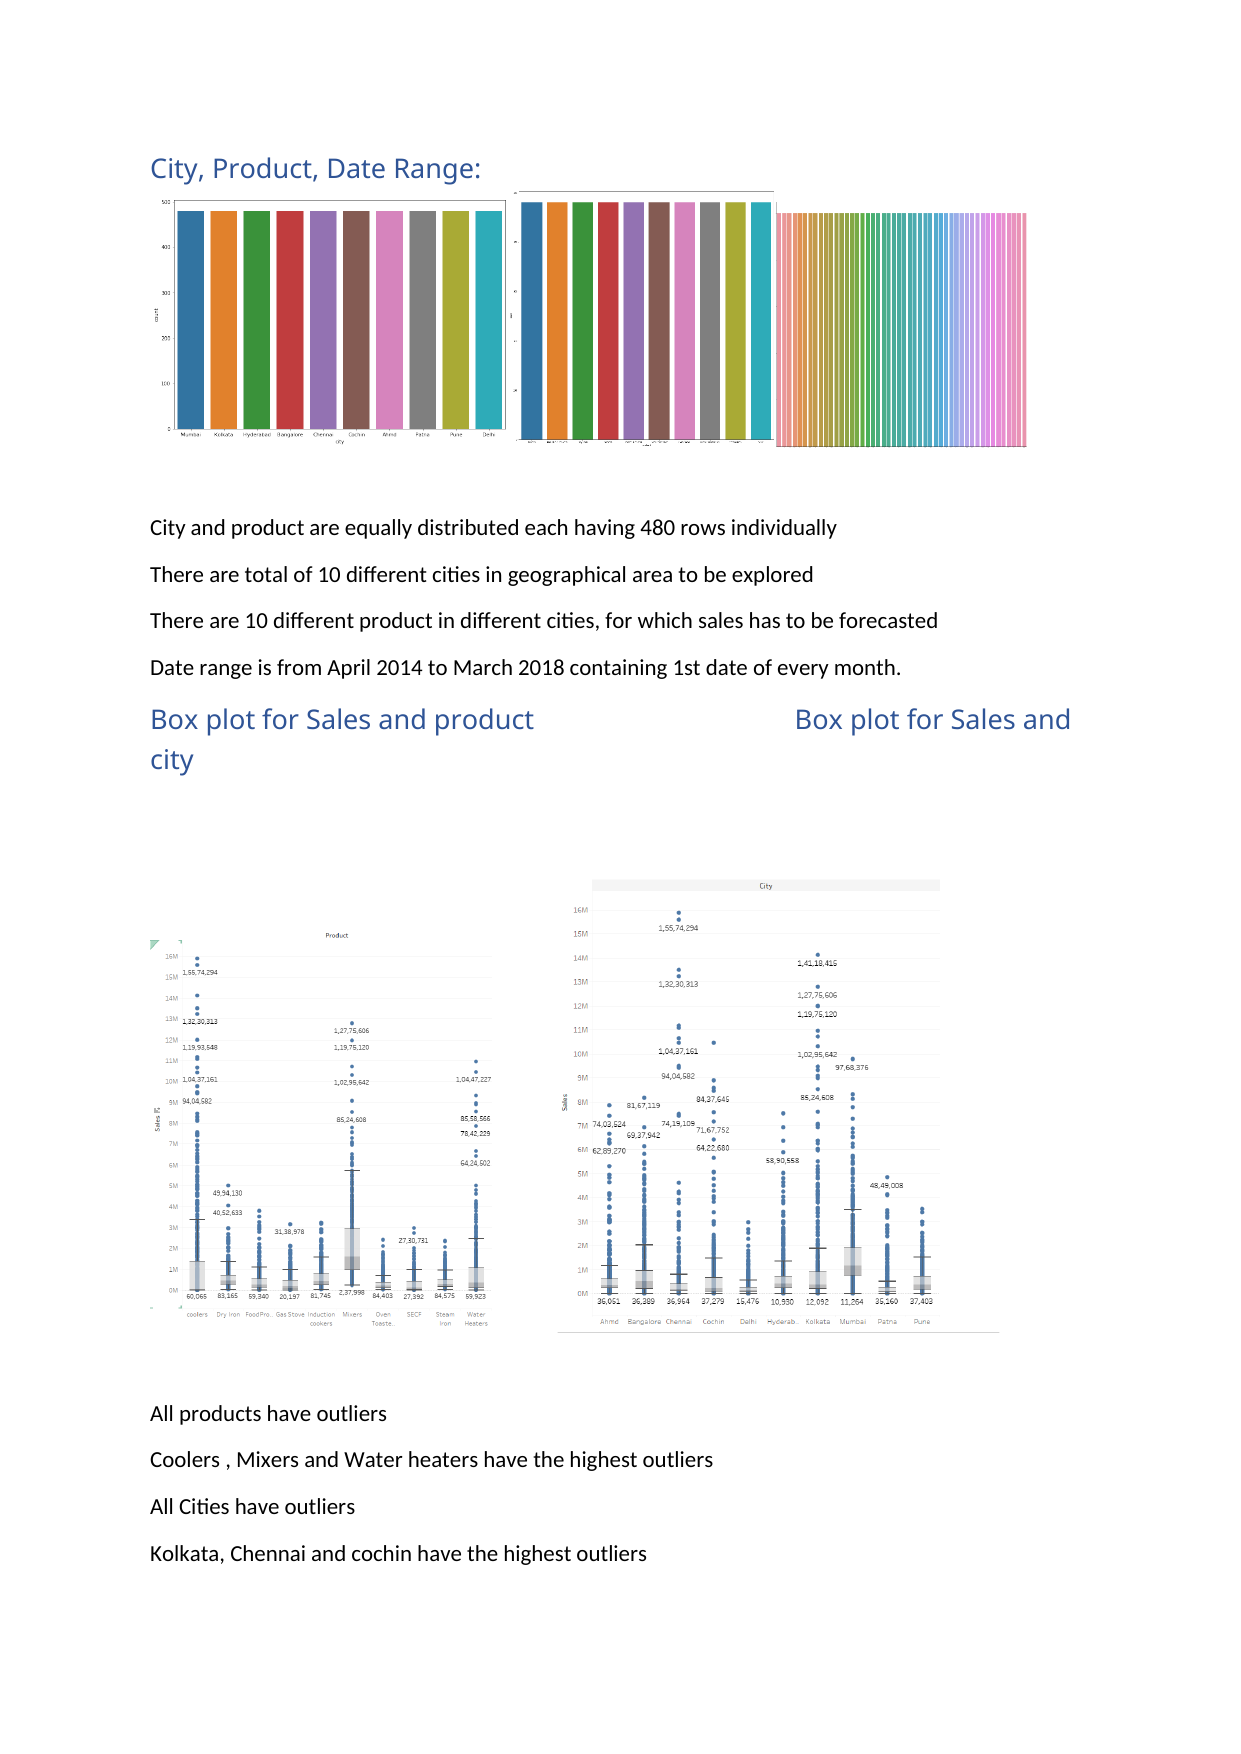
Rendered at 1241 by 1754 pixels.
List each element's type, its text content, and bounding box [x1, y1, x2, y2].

picture [150, 189, 1027, 448]
subtitle Box plot for Sales and product Box plot for Sales and city [150, 700, 1090, 777]
text City and product are equally distributed each having 480 rows individually [150, 513, 1090, 541]
text There are total of 10 different cities in geographical area to be explored [150, 560, 1090, 588]
subtitle City, Product, Date Range: [150, 150, 1090, 187]
text Coolers , Mixers and Water heaters have the highest outliers [150, 1446, 1090, 1473]
text There are 10 different product in different cities, for which sales has to be forecasted [150, 607, 1090, 635]
text Date range is from April 2014 to March 2018 containing 1st date of every month. [150, 653, 1090, 682]
text All Cities have outliers [150, 1492, 1090, 1520]
text All products have outliers [150, 1399, 1090, 1427]
picture [150, 873, 1000, 1333]
text Kolkata, Chennai and cochin have the highest outliers [150, 1539, 1090, 1567]
